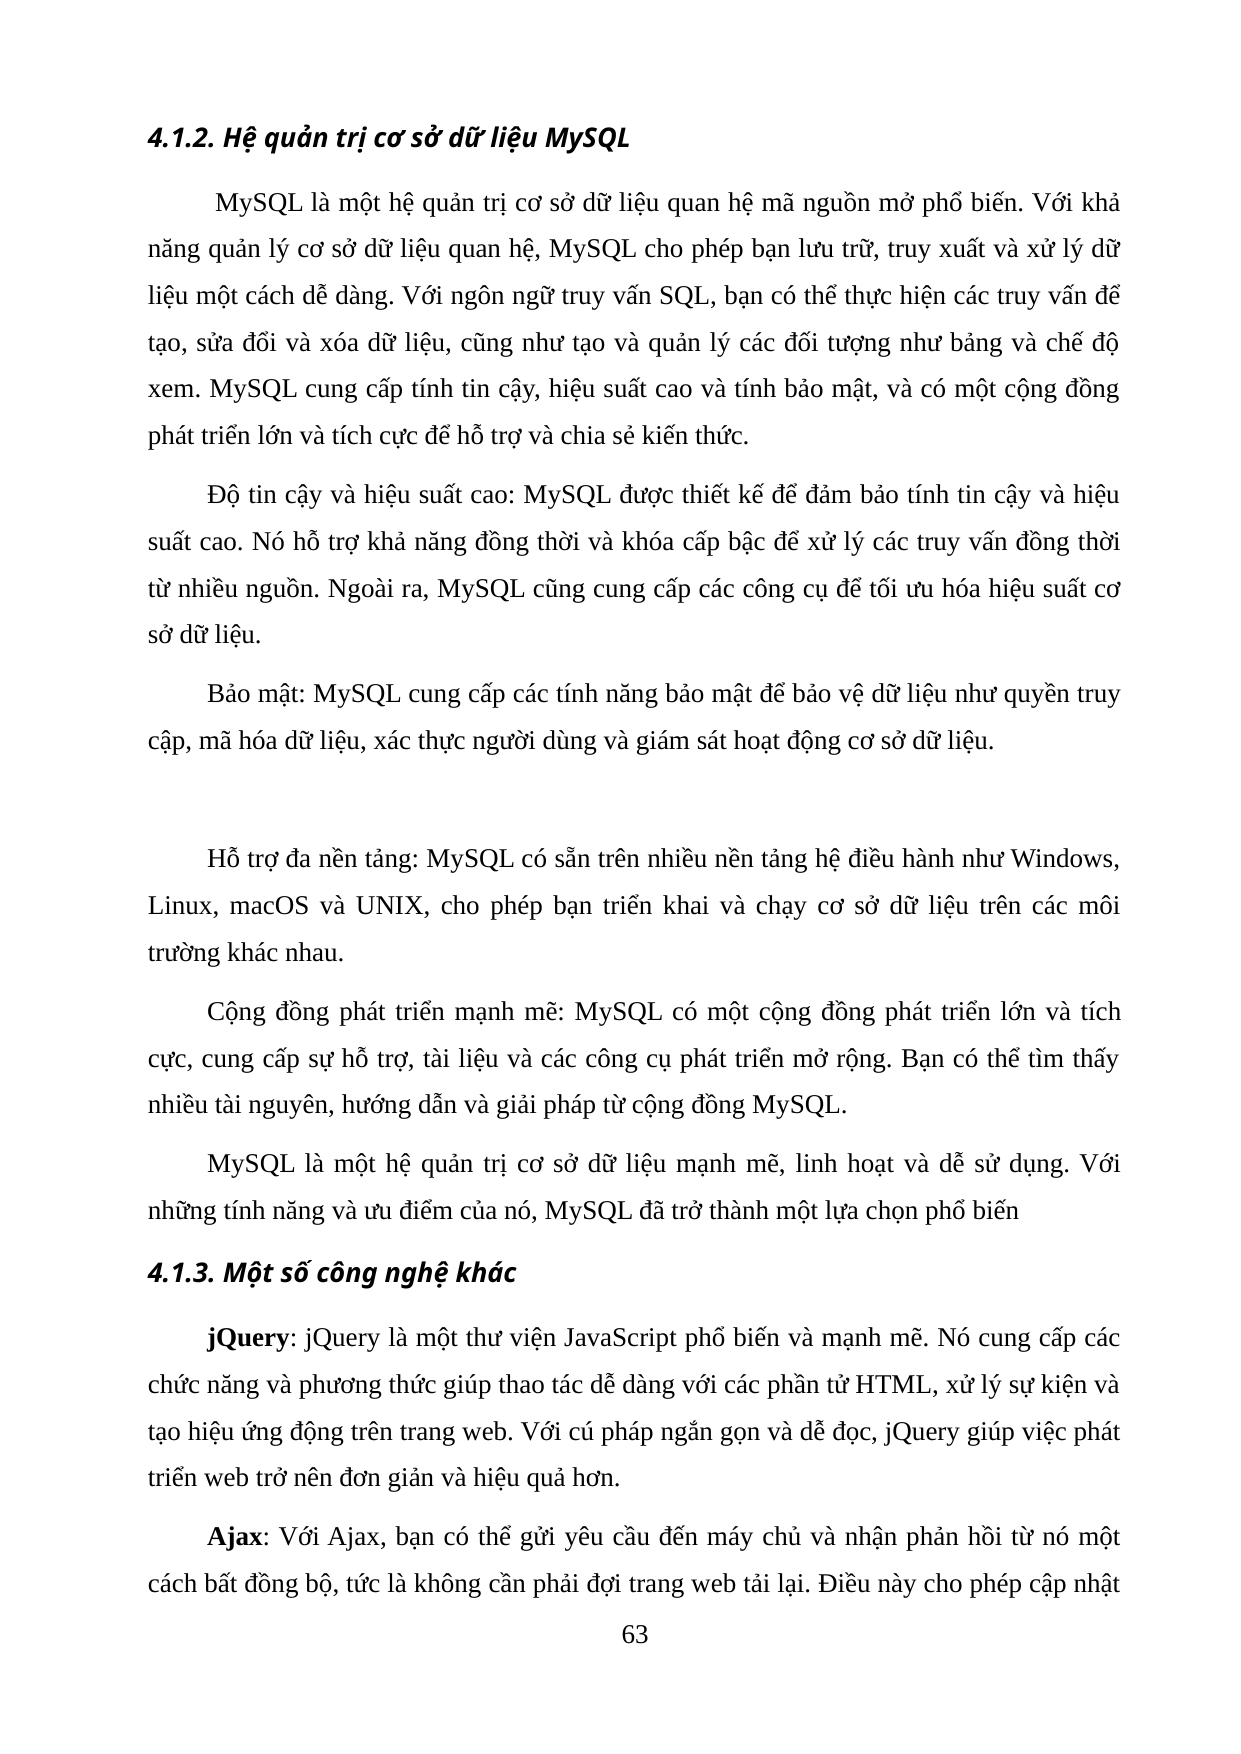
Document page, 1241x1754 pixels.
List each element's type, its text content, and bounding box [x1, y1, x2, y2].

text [148, 1520, 1122, 1598]
text MySQL là một hệ quản trị cơ sở dữ liệu quan hệ mã nguồn mở phổ biến. Với khả năng quản lý cơ sở dữ liệu quan hệ, MySQL cho phép bạn lưu trữ, truy xuất và xử lý dữ liệu một cách dễ dàng. Với ngôn ngữ truy vấn SQL, bạn có thể thực hiện các truy vấn để tạo, sửa đổi và xóa dữ liệu, cũng như tạo và quản lý các đối tượng như bảng và chế độ xem. MySQL cung cấp tính tin cậy, hiệu suất cao và tính bảo mật, và có một cộng đồng phát triển lớn và tích cực để hỗ trợ và chia sẻ kiến thức. [148, 186, 1122, 450]
text jQuery: jQuery là một thư viện JavaScript phổ biến và mạnh mẽ. Nó cung cấp các chức năng và phương thức giúp thao tác dễ dàng với các phần tử HTML, xử lý sự kiện và tạo hiệu ứng động trên trang web. Với cú pháp ngắn gọn và dễ đọc, jQuery giúp việc phát triển web trở nên đơn giản và hiệu quả hơn. [148, 1321, 1122, 1492]
text Hỗ trợ đa nền tảng: MySQL có sẵn trên nhiều nền tảng hệ điều hành như Windows, Linux, macOS và UNIX, cho phép bạn triển khai và chạy cơ sở dữ liệu trên các môi trường khác nhau. [148, 843, 1122, 967]
text Bảo mật: MySQL cung cấp các tính năng bảo mật để bảo vệ dữ liệu như quyền truy cập, mã hóa dữ liệu, xác thực người dùng và giám sát hoạt động cơ sở dữ liệu. [148, 678, 1122, 755]
subtitle 4.1.3. Một số công nghệ khác [148, 1253, 1122, 1290]
subtitle 4.1.2. Hệ quản trị cơ sở dữ liệu MySQL [148, 118, 1122, 155]
text Cộng đồng phát triển mạnh mẽ: MySQL có một cộng đồng phát triển lớn và tích cực, cung cấp sự hỗ trợ, tài liệu và các công cụ phát triển mở rộng. Bạn có thể tìm thấy nhiều tài nguyên, hướng dẫn và giải pháp từ cộng đồng MySQL. [148, 995, 1122, 1119]
text MySQL là một hệ quản trị cơ sở dữ liệu mạnh mẽ, linh hoạt và dễ sử dụng. Với những tính năng và ưu điểm của nó, MySQL đã trở thành một lựa chọn phổ biến [148, 1148, 1122, 1225]
text Độ tin cậy và hiệu suất cao: MySQL được thiết kế để đảm bảo tính tin cậy và hiệu suất cao. Nó hỗ trợ khả năng đồng thời và khóa cấp bậc để xử lý các truy vấn đồng thời từ nhiều nguồn. Ngoài ra, MySQL cũng cung cấp các công cụ để tối ưu hóa hiệu suất cơ sở dữ liệu. [148, 478, 1122, 649]
